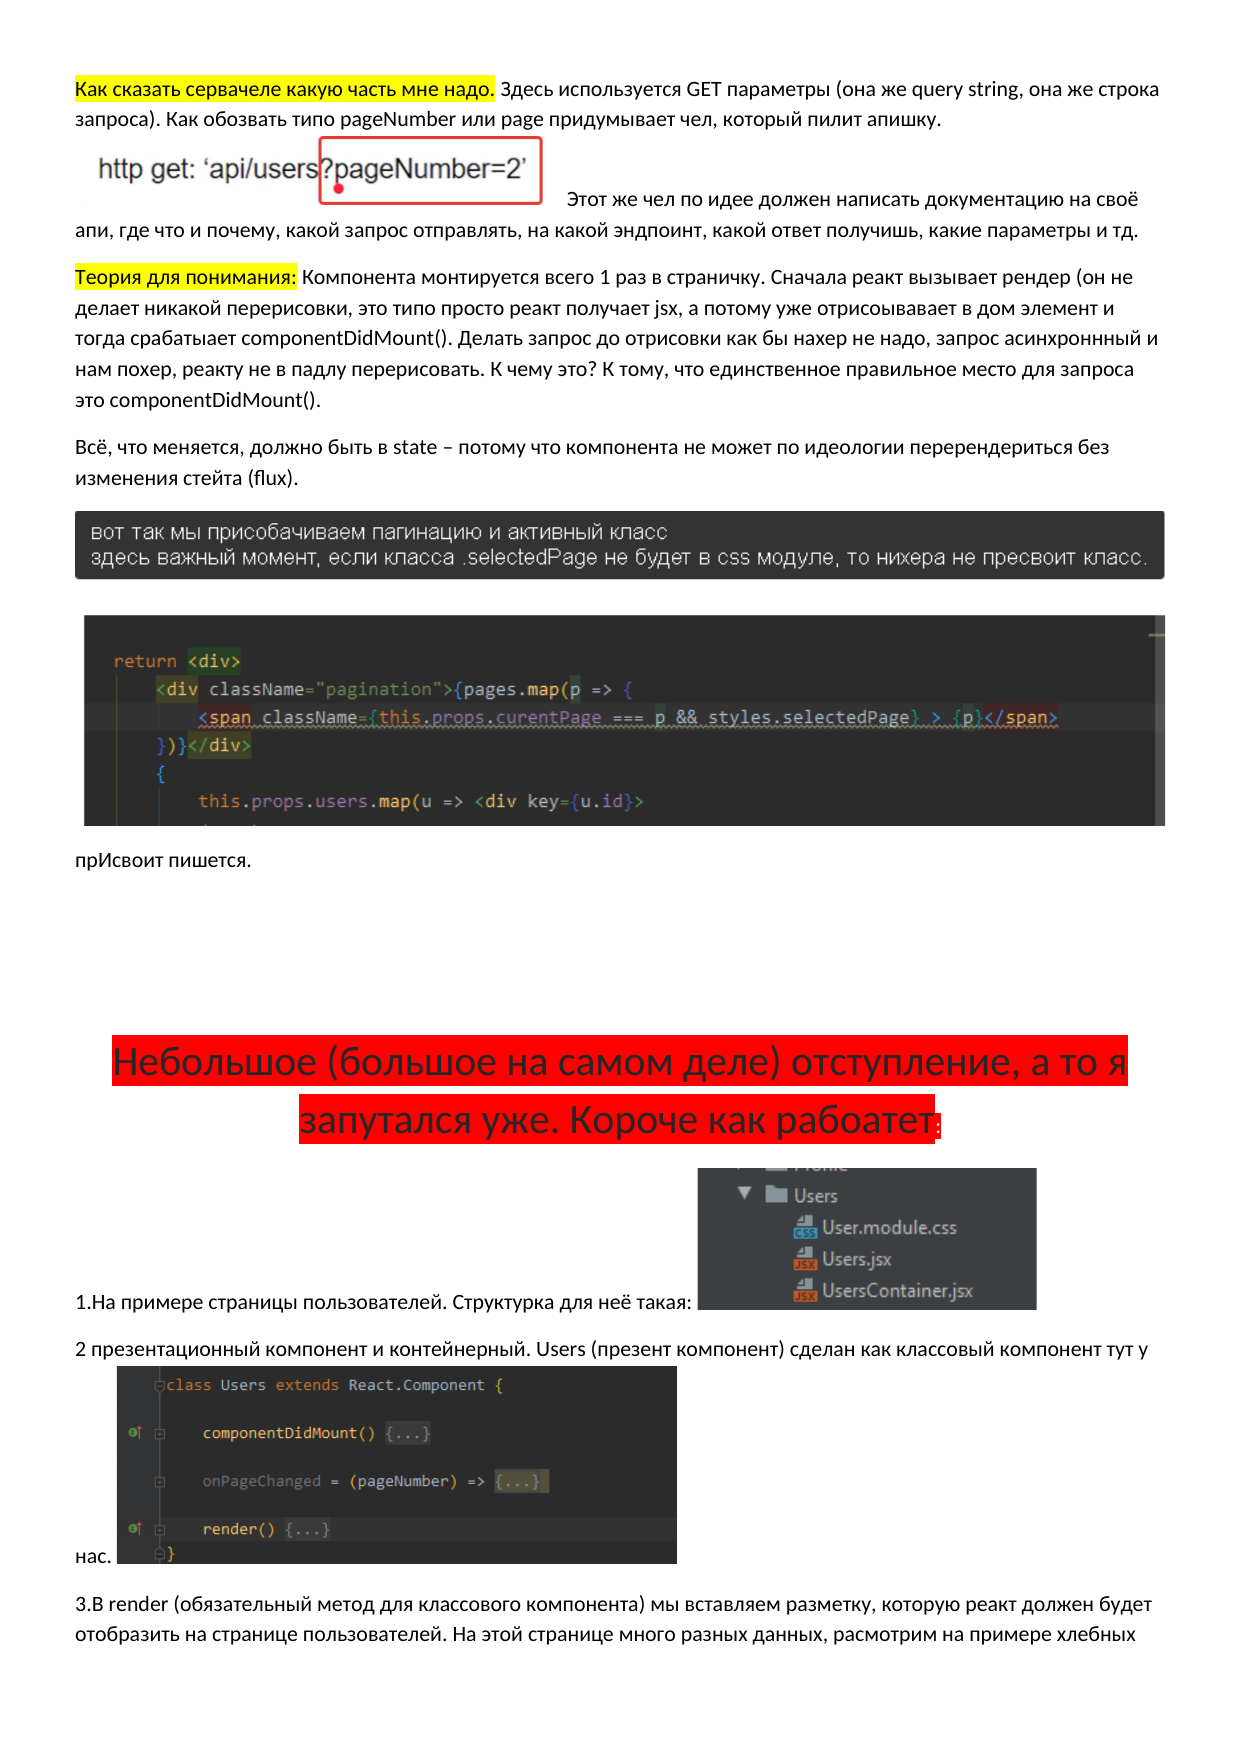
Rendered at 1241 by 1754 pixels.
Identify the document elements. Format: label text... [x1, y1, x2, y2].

text Всё, что меняется, должно быть в state – потому что компонента не может по идеологии перерендериться без изменения стейта (flux). [75, 433, 1165, 490]
text Теория для понимания: Компонента монтируется всего 1 раз в страничку. Сначала реакт вызывает рендер (он не делает никакой перерисовки, это типо просто реакт получает jsx, а потому уже отрисоывавает в дом элемент и тогда срабатыает componentDidMount(). Делать запрос до отрисовки как бы нахер не надо, запрос асинхроннный и нам похер, реакту не в падлу перерисовать. К чему это? К тому, что единственное правильное место для запроса это componentDidMount(). [75, 263, 1165, 412]
text прИсвоит пишется. [75, 846, 1165, 873]
picture [75, 511, 1166, 826]
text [75, 1590, 1165, 1647]
picture [75, 136, 562, 207]
picture [116, 1366, 677, 1564]
picture [697, 1168, 1037, 1310]
text Небольшое (большое на самом деле) отступление, а то я запутался уже. Короче как рабоатет: [75, 1035, 1165, 1144]
text Как сказать сервачеле какую часть мне надо. Здесь используется GET параметры (она же query string, она же строка запроса). Как обозвать типо pageNumber или page придумывает чел, который пилит апишку. Этот же чел по идее должен написать документацию на своё апи, где что и почему, какой запрос отправлять, на какой эндпоинт, какой ответ получишь, какие параметры и тд. [75, 75, 1165, 243]
